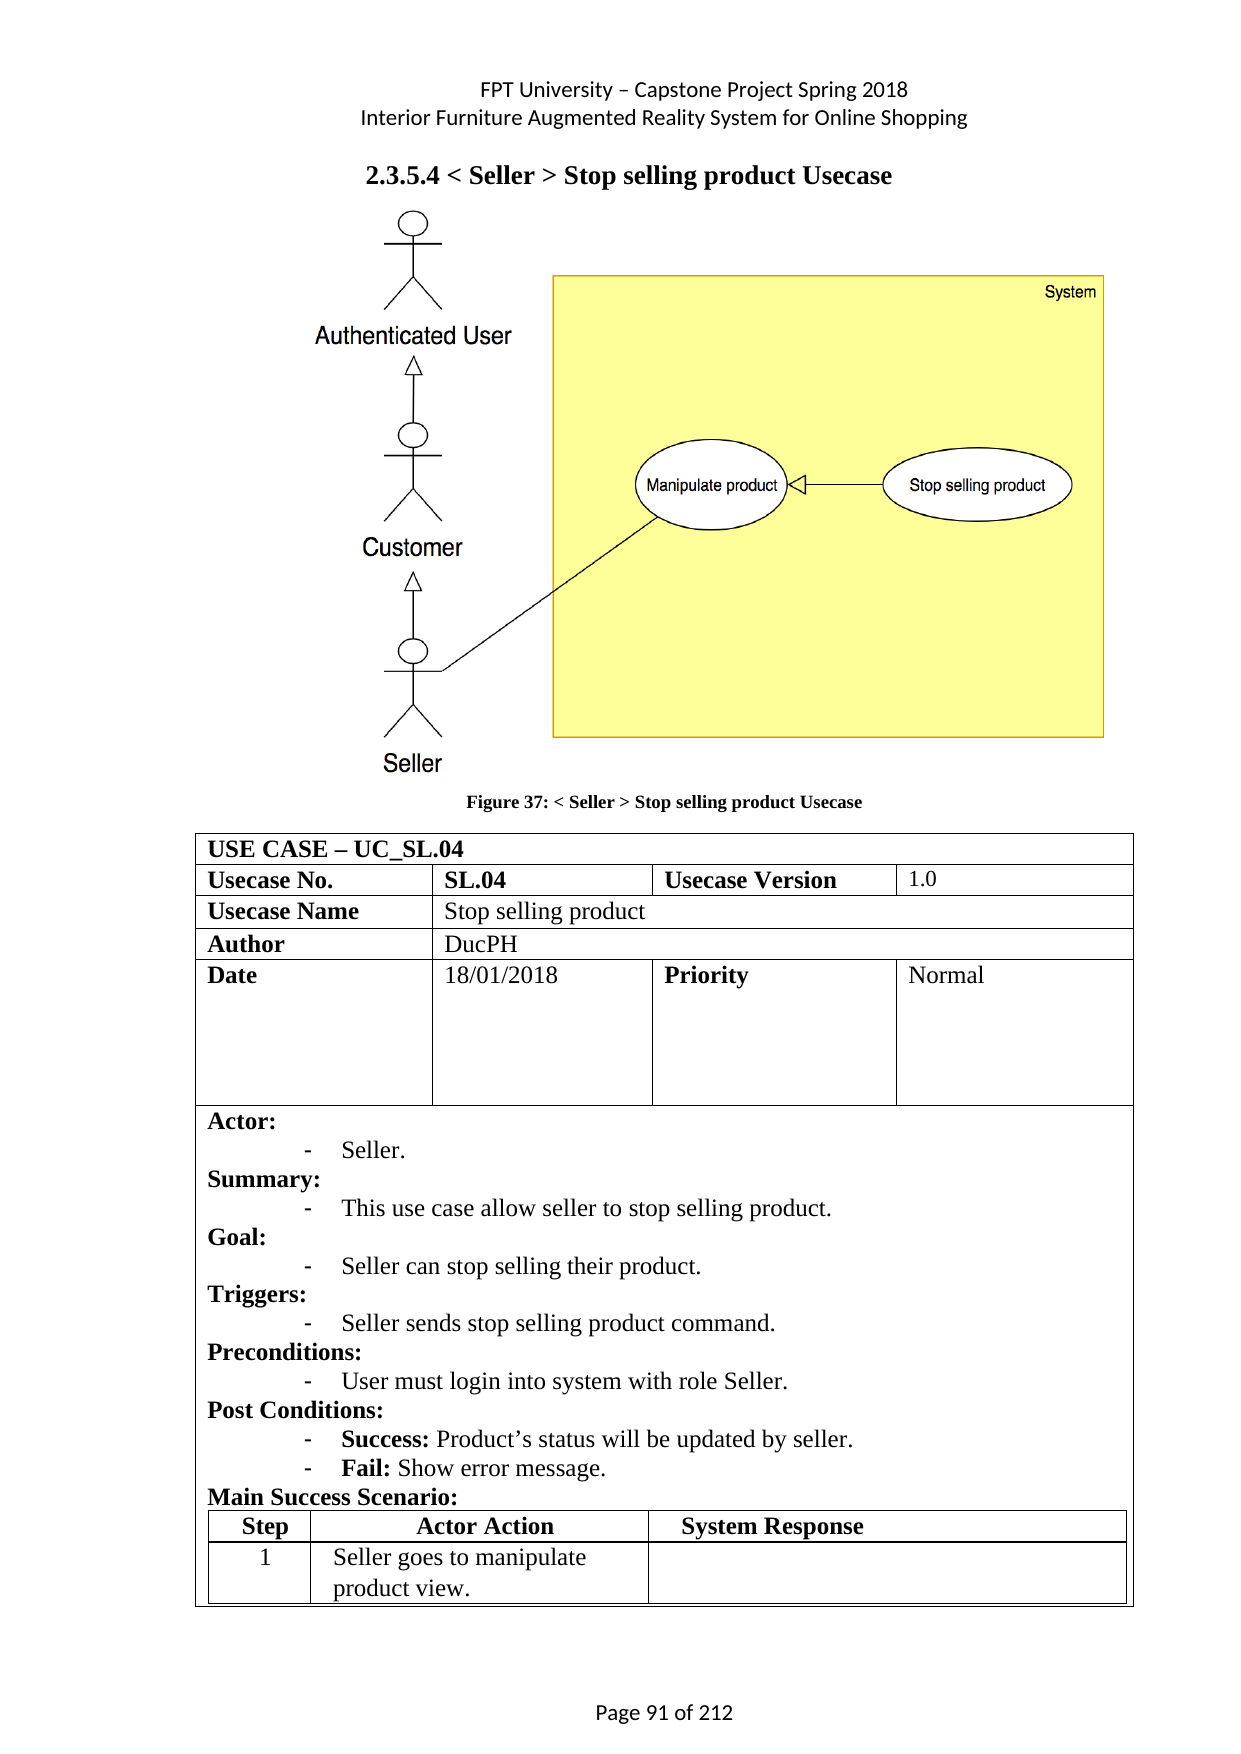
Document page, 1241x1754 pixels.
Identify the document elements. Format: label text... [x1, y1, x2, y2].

text 2.3.5.4 < Seller > Stop selling product Usecase [263, 159, 1122, 190]
table_cell Normal [897, 960, 1133, 1105]
table_cell Priority [653, 960, 896, 1105]
table_cell Usecase Version [653, 865, 896, 895]
table_cell Author [196, 929, 432, 959]
table_cell Usecase Name [196, 896, 432, 928]
table_cell 1.0 [897, 865, 1133, 895]
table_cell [196, 1106, 1133, 1606]
table_cell DucPH [433, 929, 1133, 959]
table_cell SL.04 [433, 865, 652, 895]
table_header USE CASE – UC_SL.04 [196, 834, 1133, 864]
picture [263, 190, 1163, 787]
table_cell Usecase No. [196, 865, 432, 895]
text Figure 37: < Seller > Stop selling product Usecase [207, 791, 1122, 812]
table_cell Date [196, 960, 432, 1105]
table_cell 18/01/2018 [433, 960, 652, 1105]
table_cell Stop selling product [433, 896, 1133, 928]
